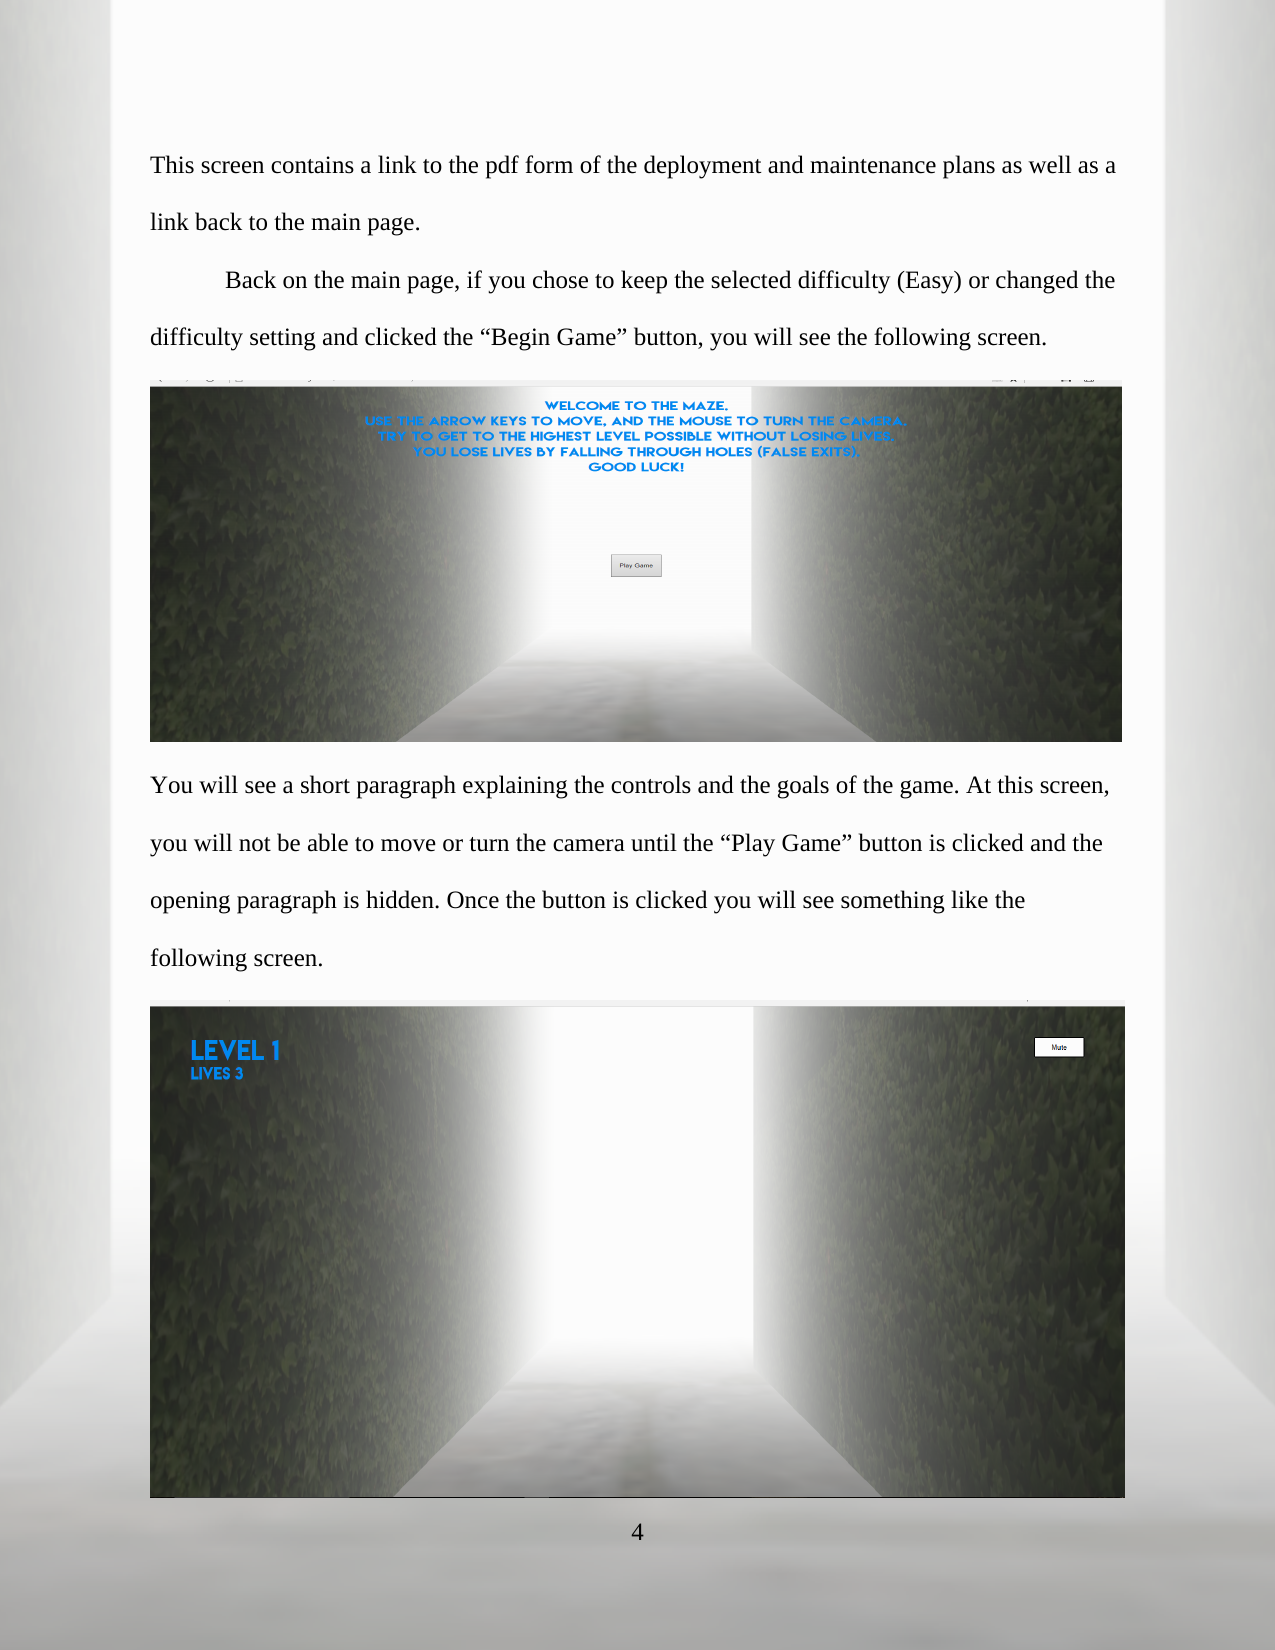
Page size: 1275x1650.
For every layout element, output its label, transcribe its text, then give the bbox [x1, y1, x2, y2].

text This screen contains a link to the pdf form of the deployment and maintenance plans as well as a link back to the main page. [150, 150, 1125, 236]
picture [0, 0, 1275, 1650]
text Back on the main page, if you chose to keep the selected difficulty (Easy) or changed the difficulty setting and clicked the “Begin Game” button, you will see the following screen. [150, 265, 1125, 742]
text You will see a short paragraph explaining the controls and the goals of the game. At this screen, you will not be able to move or turn the camera until the “Play Game” button is clicked and the opening paragraph is hidden. Once the button is clicked you will see something like the following screen. [150, 770, 1125, 1000]
